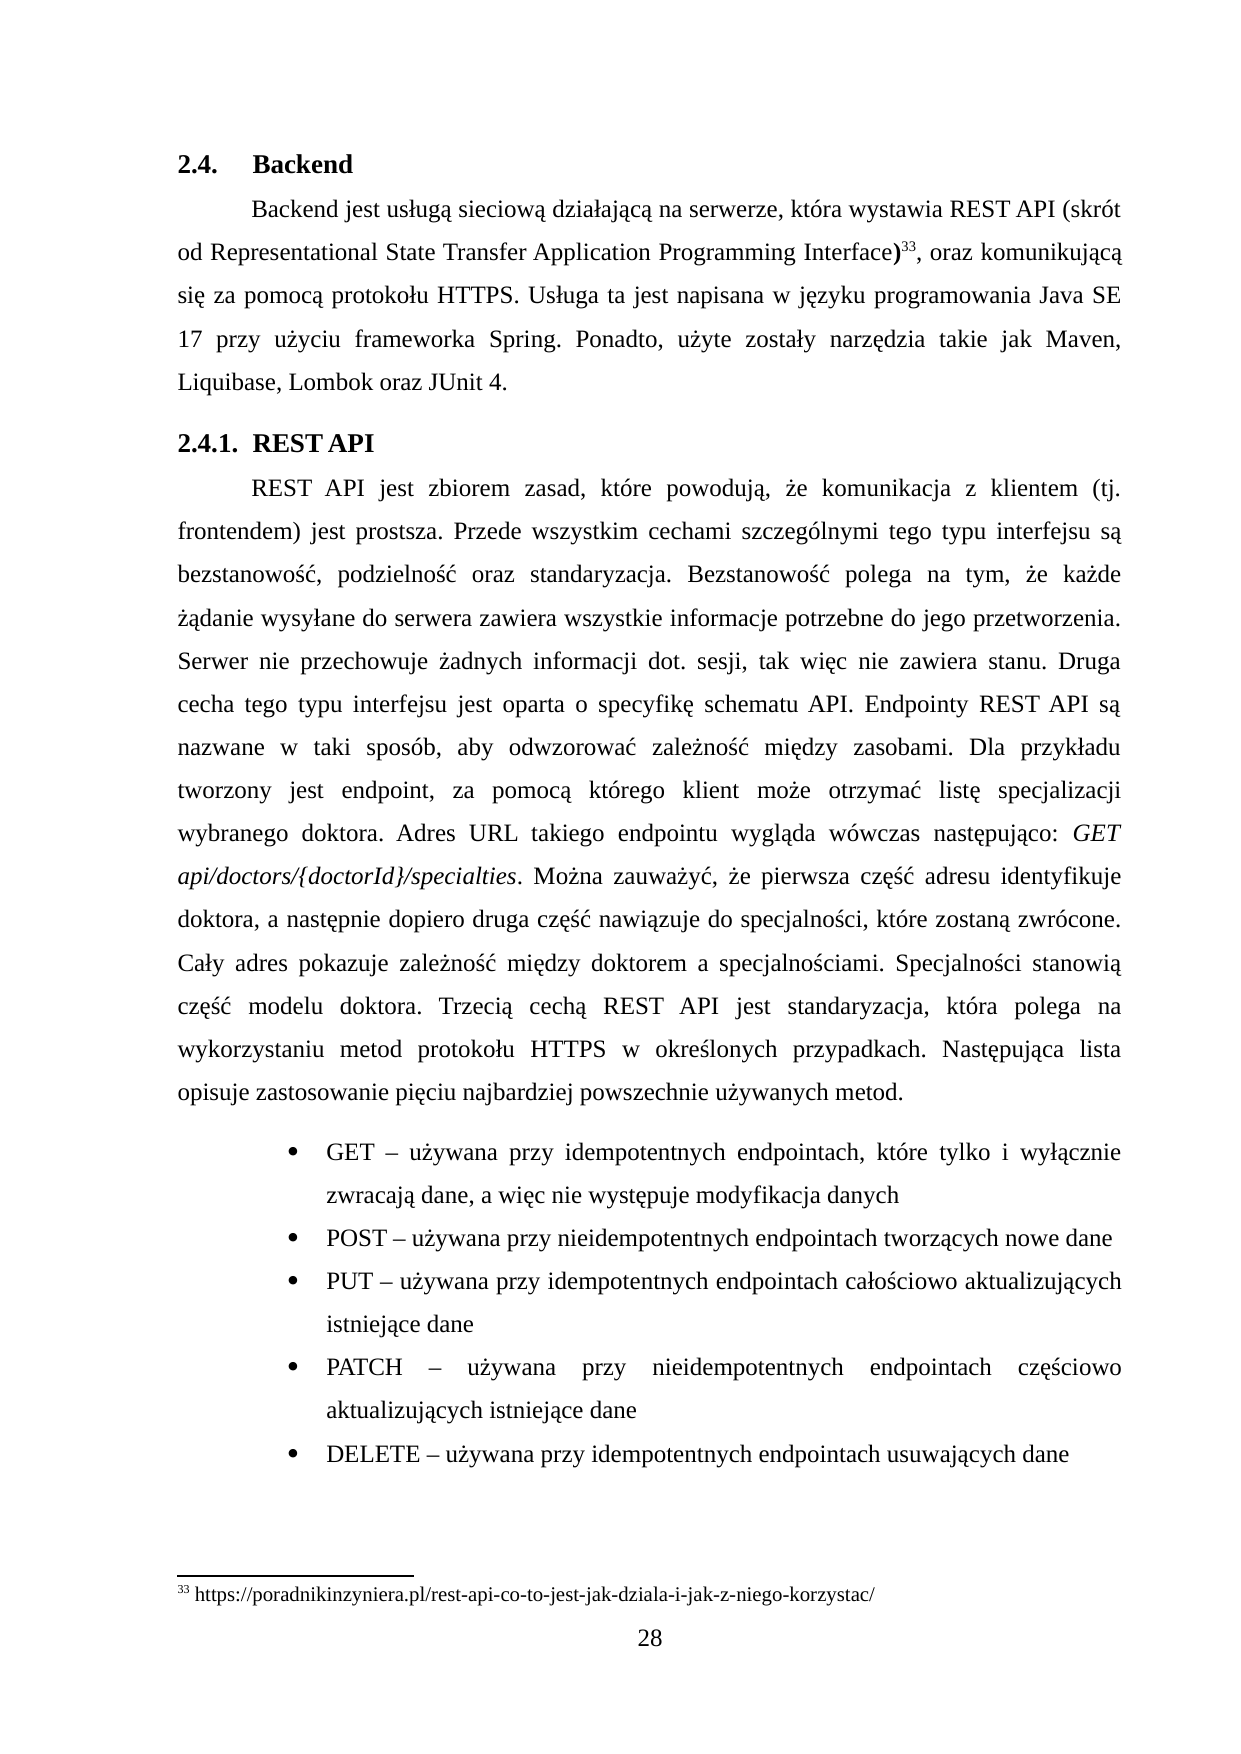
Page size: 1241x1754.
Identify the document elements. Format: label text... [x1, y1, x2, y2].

subtitle Backend [177, 148, 1122, 179]
list PATCH – używana przy nieidempotentnych endpointach częściowo aktualizujących istniejące dane [288, 1352, 1122, 1424]
list DELETE – używana przy idempotentnych endpointach usuwających dane [288, 1439, 1122, 1467]
text REST API jest zbiorem zasad, które powodują, że komunikacja z klientem (tj. frontendem) jest prostsza. Przede wszystkim cechami szczególnymi tego typu interfejsu są bezstanowość, podzielność oraz standaryzacja. Bezstanowość polega na tym, że każde żądanie wysyłane do serwera zawiera wszystkie informacje potrzebne do jego przetworzenia. Serwer nie przechowuje żadnych informacji dot. sesji, tak więc nie zawiera stanu. Druga cecha tego typu interfejsu jest oparta o specyfikę schematu API. Endpointy REST API są nazwane w taki sposób, aby odwzorować zależność między zasobami. Dla przykładu tworzony jest endpoint, za pomocą którego klient może otrzymać listę specjalizacji wybranego doktora. Adres URL takiego endpointu wygląda wówczas następująco: GET api/doctors/{doctorId}/specialties. Można zauważyć, że pierwsza część adresu identyfikuje doktora, a następnie dopiero druga część nawiązuje do specjalności, które zostaną zwrócone. Cały adres pokazuje zależność między doktorem a specjalnościami. Specjalności stanowią część modelu doktora. Trzecią cechą REST API jest standaryzacja, która polega na wykorzystaniu metod protokołu HTTPS w określonych przypadkach. Następująca lista opisuje zastosowanie pięciu najbardziej powszechnie używanych metod. [177, 473, 1122, 1106]
list GET – używana przy idempotentnych endpointach, które tylko i wyłącznie zwracają dane, a więc nie występuje modyfikacja danych [288, 1137, 1122, 1209]
subtitle REST API [177, 427, 1122, 458]
text Backend jest usługą sieciową działającą na serwerze, która wystawia REST API (skrót od Representational State Transfer Application Programming Interface), oraz komunikującą się za pomocą protokołu HTTPS. Usługa ta jest napisana w języku programowania Java SE 17 przy użyciu frameworka Spring. Ponadto, użyte zostały narzędzia takie jak Maven, Liquibase, Lombok oraz JUnit 4. [177, 194, 1122, 396]
list PUT – używana przy idempotentnych endpointach całościowo aktualizujących istniejące dane [288, 1266, 1122, 1338]
list POST – używana przy nieidempotentnych endpointach tworzących nowe dane [288, 1223, 1122, 1252]
